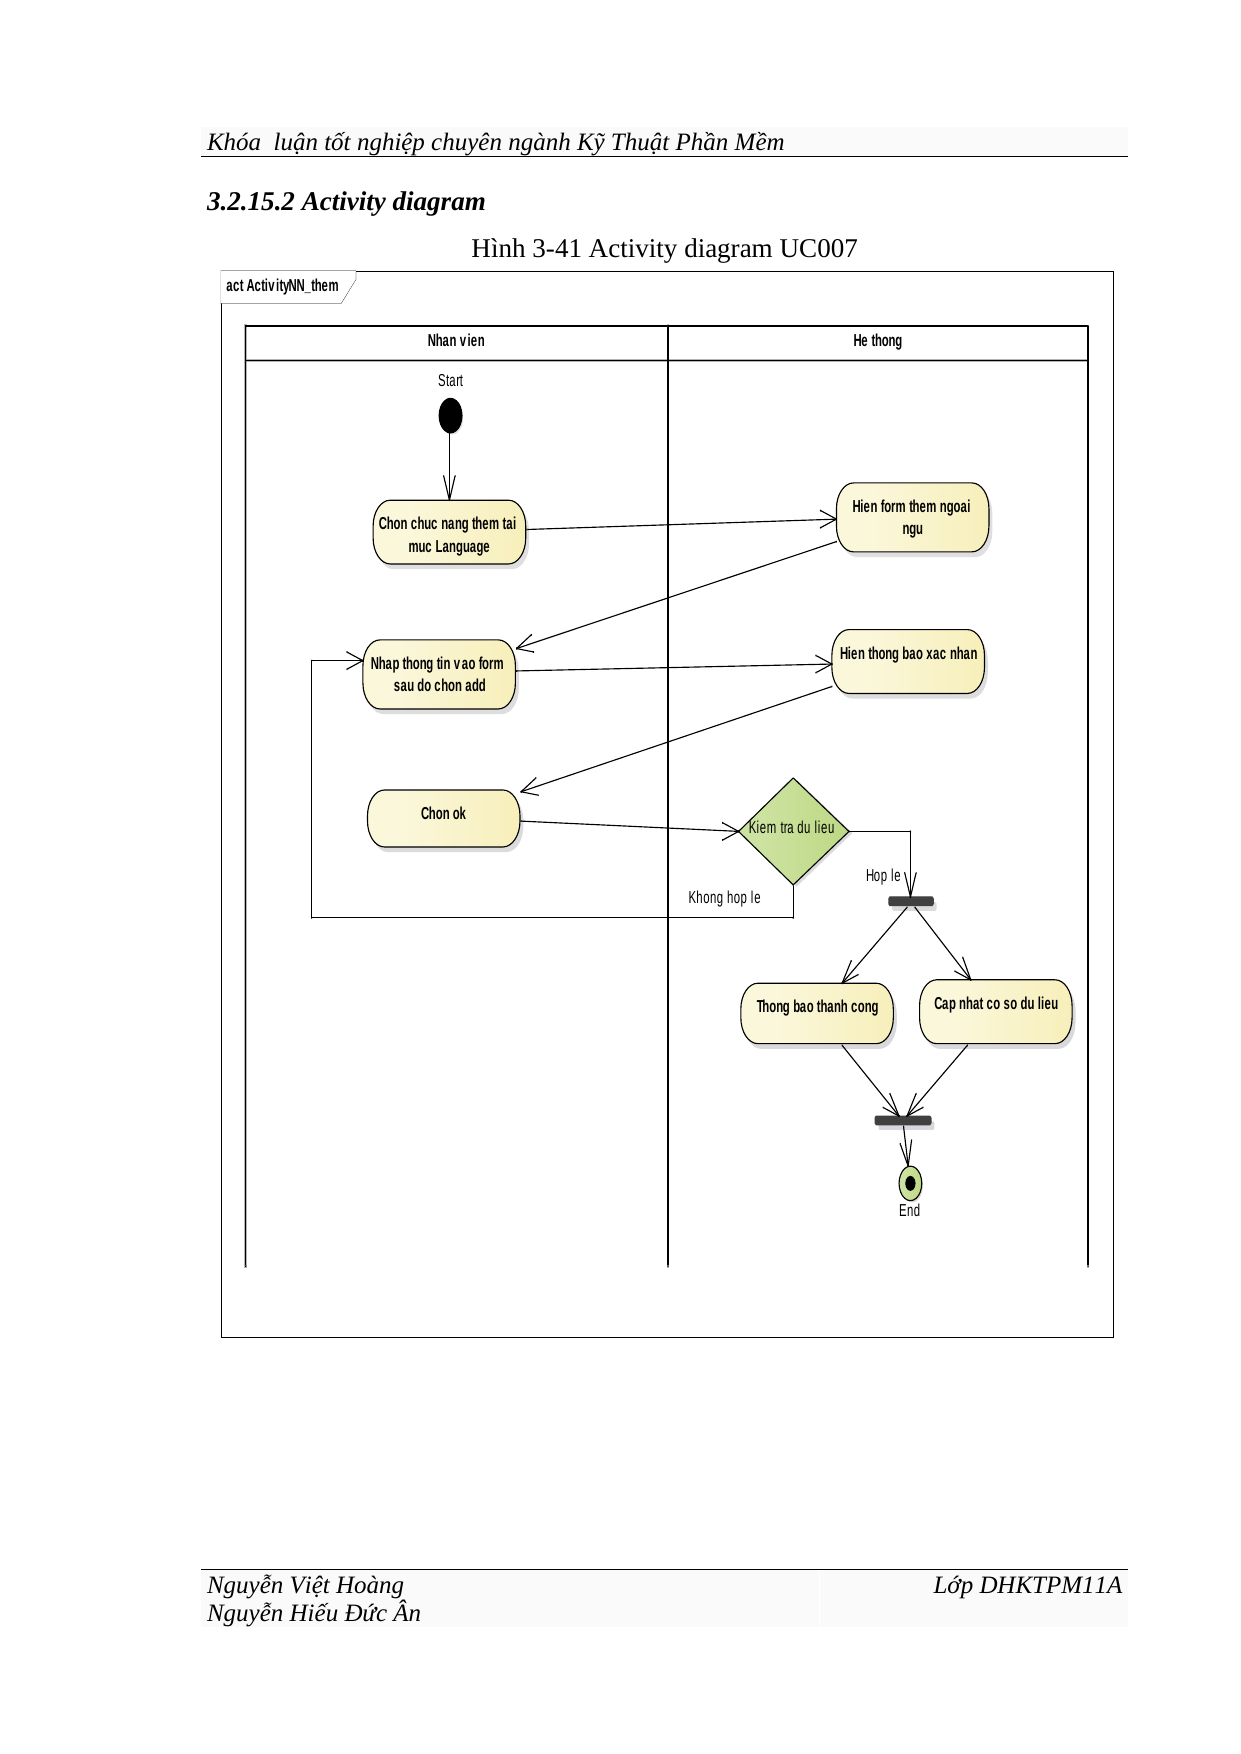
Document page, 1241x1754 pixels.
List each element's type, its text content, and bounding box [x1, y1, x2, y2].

subtitle Activity diagram [207, 185, 1122, 216]
